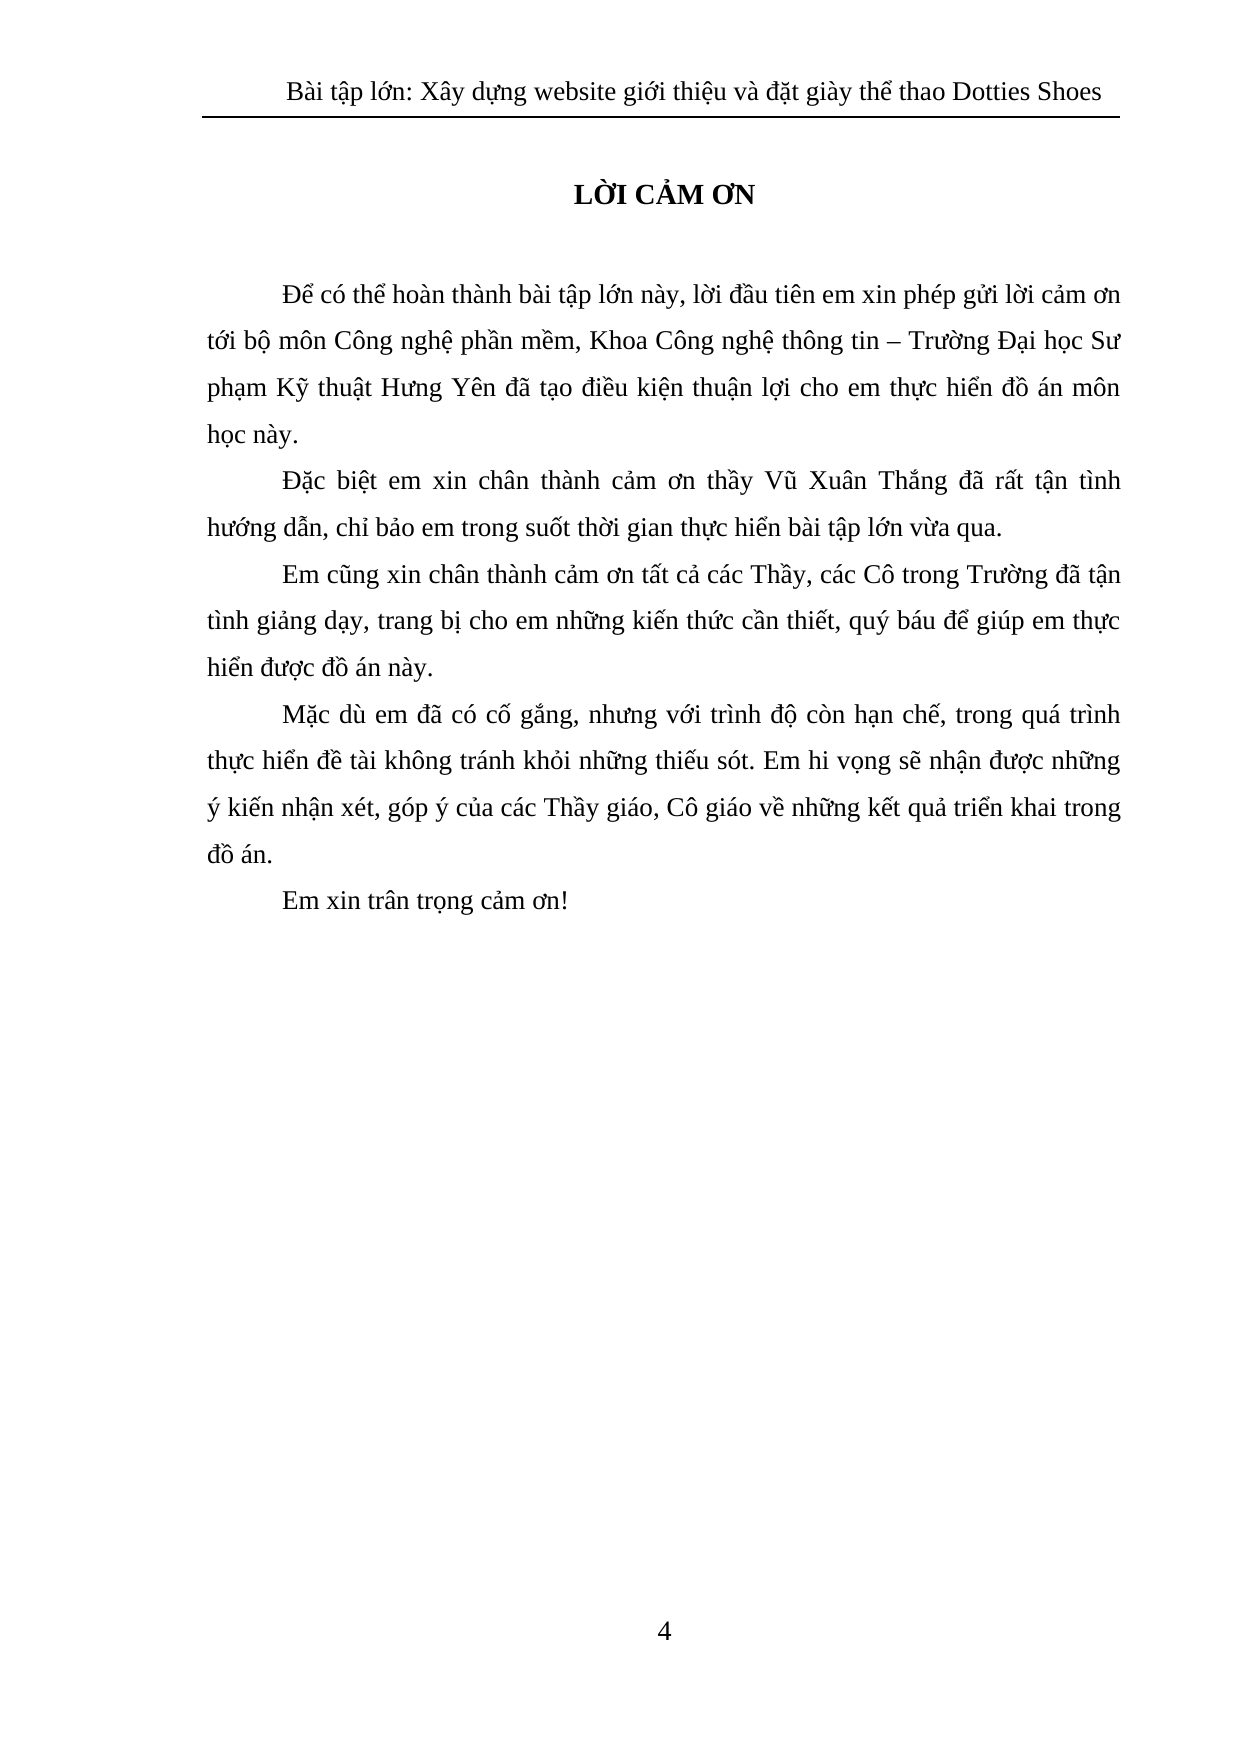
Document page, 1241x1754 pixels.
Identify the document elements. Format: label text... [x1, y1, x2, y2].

text Em xin trân trọng cảm ơn! [207, 884, 1122, 916]
text Em cũng xin chân thành cảm ơn tất cả các Thầy, các Cô trong Trường đã tận tình giảng dạy, trang bị cho em những kiến thức cần thiết, quý báu để giúp em thực hiển được đồ án này. [207, 558, 1122, 682]
text Mặc dù em đã có cố gắng, nhưng với trình độ còn hạn chế, trong quá trình thực hiển đề tài không tránh khỏi những thiếu sót. Em hi vọng sẽ nhận được những ý kiến nhận xét, góp ý của các Thầy giáo, Cô giáo về những kết quả triển khai trong đồ án. [207, 698, 1122, 869]
text LỜI CẢM ƠN [207, 177, 1122, 211]
text Để có thể hoàn thành bài tập lớn này, lời đầu tiên em xin phép gửi lời cảm ơn tới bộ môn Công nghệ phần mềm, Khoa Công nghệ thông tin – Trường Đại học Sư phạm Kỹ thuật Hưng Yên đã tạo điều kiện thuận lợi cho em thực hiển đồ án môn học này. [207, 278, 1122, 449]
text Đặc biệt em xin chân thành cảm ơn thầy Vũ Xuân Thắng đã rất tận tình hướng dẫn, chỉ bảo em trong suốt thời gian thực hiển bài tập lớn vừa qua. [207, 464, 1122, 542]
